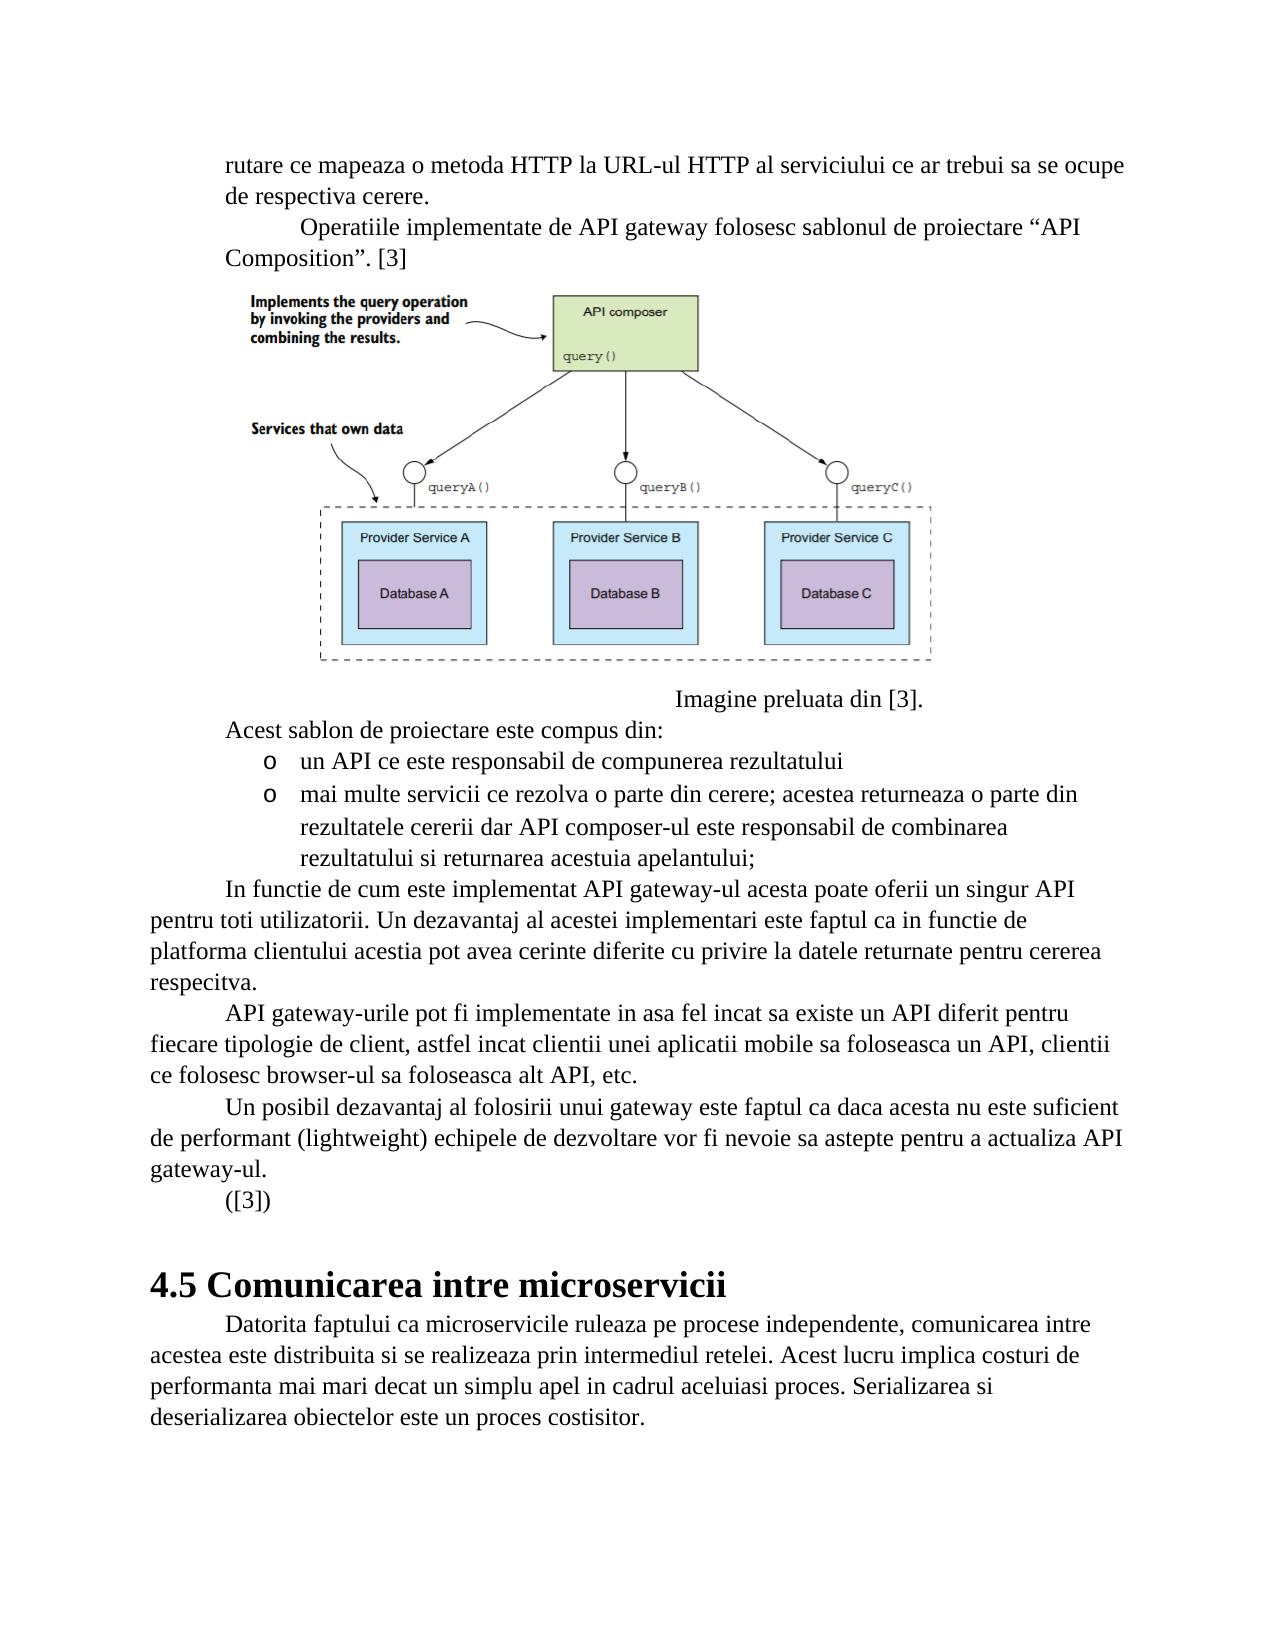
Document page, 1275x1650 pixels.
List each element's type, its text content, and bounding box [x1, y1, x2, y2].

picture [225, 274, 1001, 682]
text Un posibil dezavantaj al folosirii unui gateway este faptul ca daca acesta nu este suficient de performant (lightweight) echipele de dezvoltare vor fi nevoie sa astepte pentru a actualiza API gateway-ul. [150, 1092, 1125, 1182]
text Acest sablon de proiectare este compus din: [150, 715, 1125, 744]
text 4.5 Comunicarea intre microservicii [150, 1262, 1125, 1306]
list mai multe servicii ce rezolva o parte din cerere; acestea returneaza o parte din rezultatele cererii dar API composer-ul este responsabil de combinarea rezultatului si returnarea acestuia apelantului; [262, 779, 1125, 872]
list Operatiile implementate de API gateway folosesc sablonul de proiectare “API Composition”. [3] [225, 212, 1125, 272]
text ([3]) [150, 1185, 1125, 1213]
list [225, 150, 1125, 210]
text Datorita faptului ca microservicile ruleaza pe procese independente, comunicarea intre acestea este distribuita si se realizeaza prin intermediul retelei. Acest lucru implica costuri de performanta mai mari decat un simplu apel in cadrul aceluiasi proces. Serializarea si deserializarea obiectelor este un proces costisitor. [150, 1309, 1125, 1431]
text API gateway-urile pot fi implementate in asa fel incat sa existe un API diferit pentru fiecare tipologie de client, astfel incat clientii unei aplicatii mobile sa foloseasca un API, clientii ce folosesc browser-ul sa foloseasca alt API, etc. [150, 998, 1125, 1089]
list un API ce este responsabil de compunerea rezultatului [262, 746, 1125, 777]
text In functie de cum este implementat API gateway-ul acesta poate oferii un singur API pentru toti utilizatorii. Un dezavantaj al acestei implementari este faptul ca in functie de platforma clientului acestia pot avea cerinte diferite cu privire la datele returnate pentru cererea respecitva. [150, 874, 1125, 996]
list Imagine preluata din [3]. [225, 684, 1125, 713]
